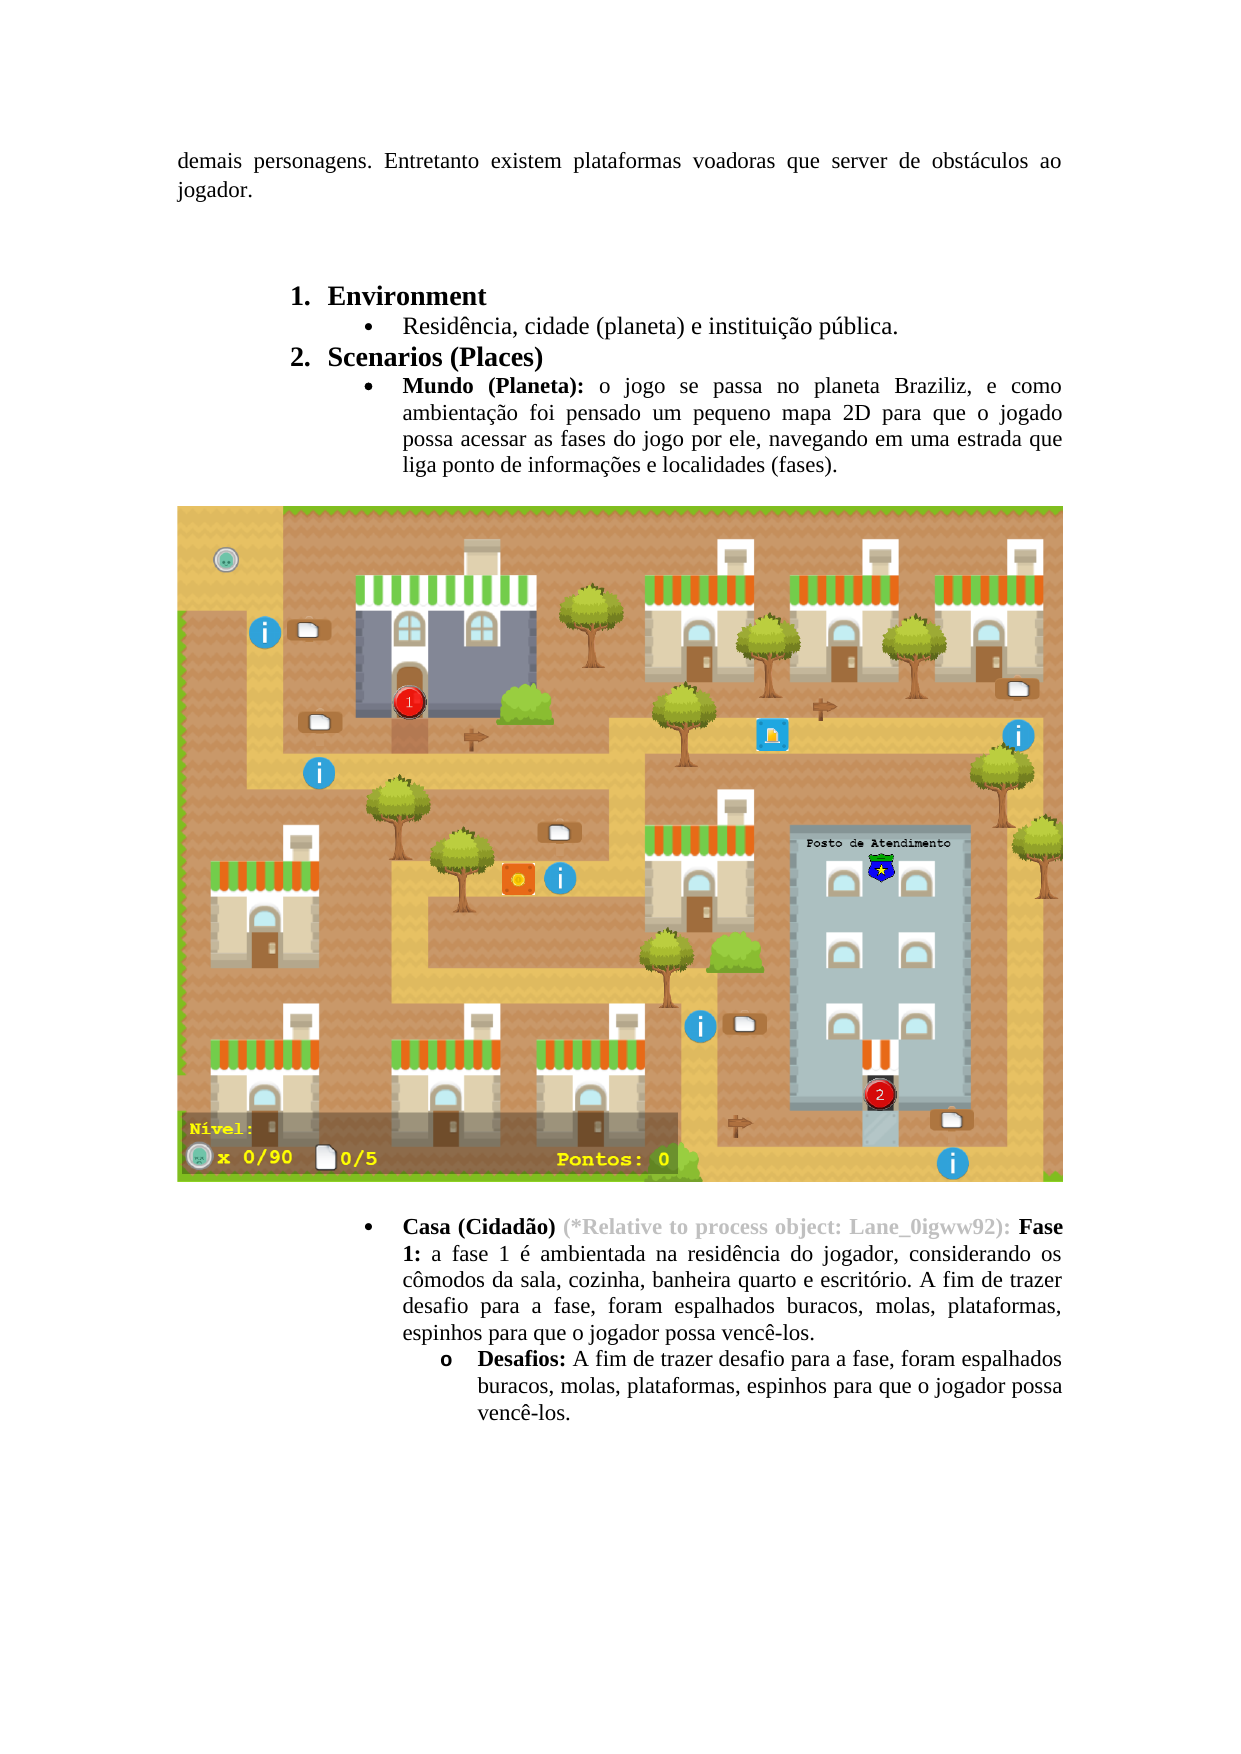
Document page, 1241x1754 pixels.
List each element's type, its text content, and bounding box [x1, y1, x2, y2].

picture [177, 506, 1063, 1182]
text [177, 148, 1063, 202]
list Mundo (Planeta): o jogo se passa no planeta Braziliz, e como ambientação foi pensado um pequeno mapa 2D para que o jogado possa acessar as fases do jogo por ele, navegando em uma estrada que liga ponto de informações e localidades (fases). [365, 372, 1063, 478]
list Casa (Cidadão) (*Relative to process object: Lane_0igww92): Fase 1: a fase 1 é ambientada na residência do jogador, considerando os cômodos da sala, cozinha, banheira quarto e escritório. A fim de trazer desafio para a fase, foram espalhados buracos, molas, plataformas, espinhos para que o jogador possa vencê-los. [365, 1213, 1063, 1345]
list Desafios: A fim de trazer desafio para a fase, foram espalhados buracos, molas, plataformas, espinhos para que o jogador possa vencê-los. [440, 1345, 1063, 1425]
list Residência, cidade (planeta) e instituição pública. [365, 311, 1063, 340]
list Scenarios (Places) [290, 340, 1063, 372]
list Environment [290, 279, 1063, 311]
